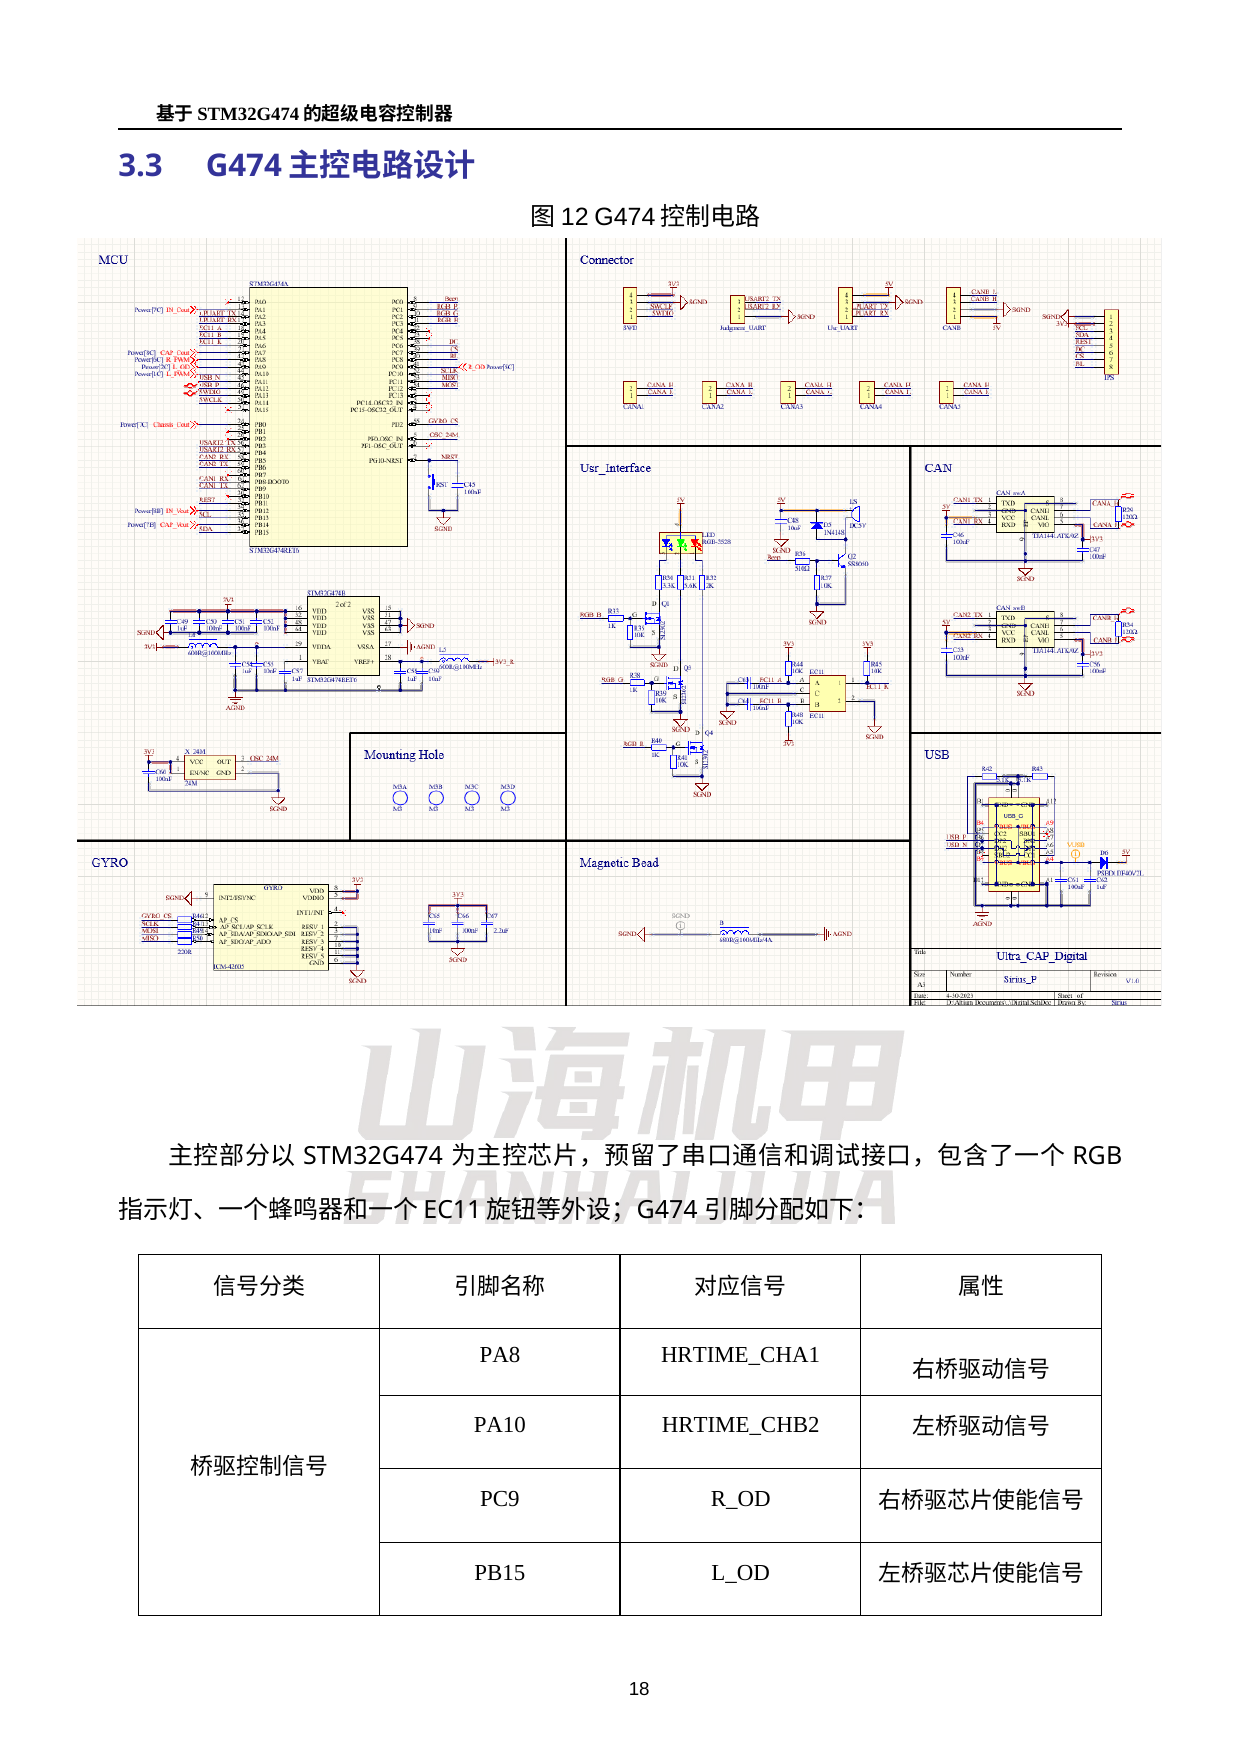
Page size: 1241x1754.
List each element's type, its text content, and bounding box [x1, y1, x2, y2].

table_cell PC9 [380, 1469, 619, 1542]
table_header 信号分类 [139, 1255, 379, 1328]
table_cell R_OD [621, 1469, 860, 1542]
table_cell PB15 [380, 1543, 619, 1615]
table_cell 右桥驱芯片使能信号 [861, 1469, 1101, 1542]
table_header 对应信号 [621, 1255, 860, 1328]
table_cell PA8 [380, 1329, 619, 1394]
table_header 引脚名称 [380, 1255, 619, 1328]
picture [77, 238, 1162, 1006]
text 图 12 G474控制电路 [118, 196, 1122, 232]
table_header 属性 [861, 1255, 1101, 1328]
table_cell PA10 [380, 1396, 619, 1468]
table_cell HRTIME_CHB2 [621, 1396, 860, 1468]
table_cell HRTIME_CHA1 [621, 1329, 860, 1394]
table_cell 右桥驱动信号 [861, 1329, 1101, 1394]
subtitle G474主控电路设计 [118, 140, 1122, 186]
text 主控部分以 STM32G474 为主控芯片，预留了串口通信和调试接口，包含了一个RGB指示灯、一个蜂鸣器和一个EC11旋钮等外设；G474 引脚分配如下： [118, 1135, 1122, 1226]
table_cell 左桥驱芯片使能信号 [861, 1543, 1101, 1615]
table_cell 左桥驱动信号 [861, 1396, 1101, 1468]
table_cell L_OD [621, 1543, 860, 1615]
table_cell 桥驱控制信号 [139, 1329, 379, 1615]
